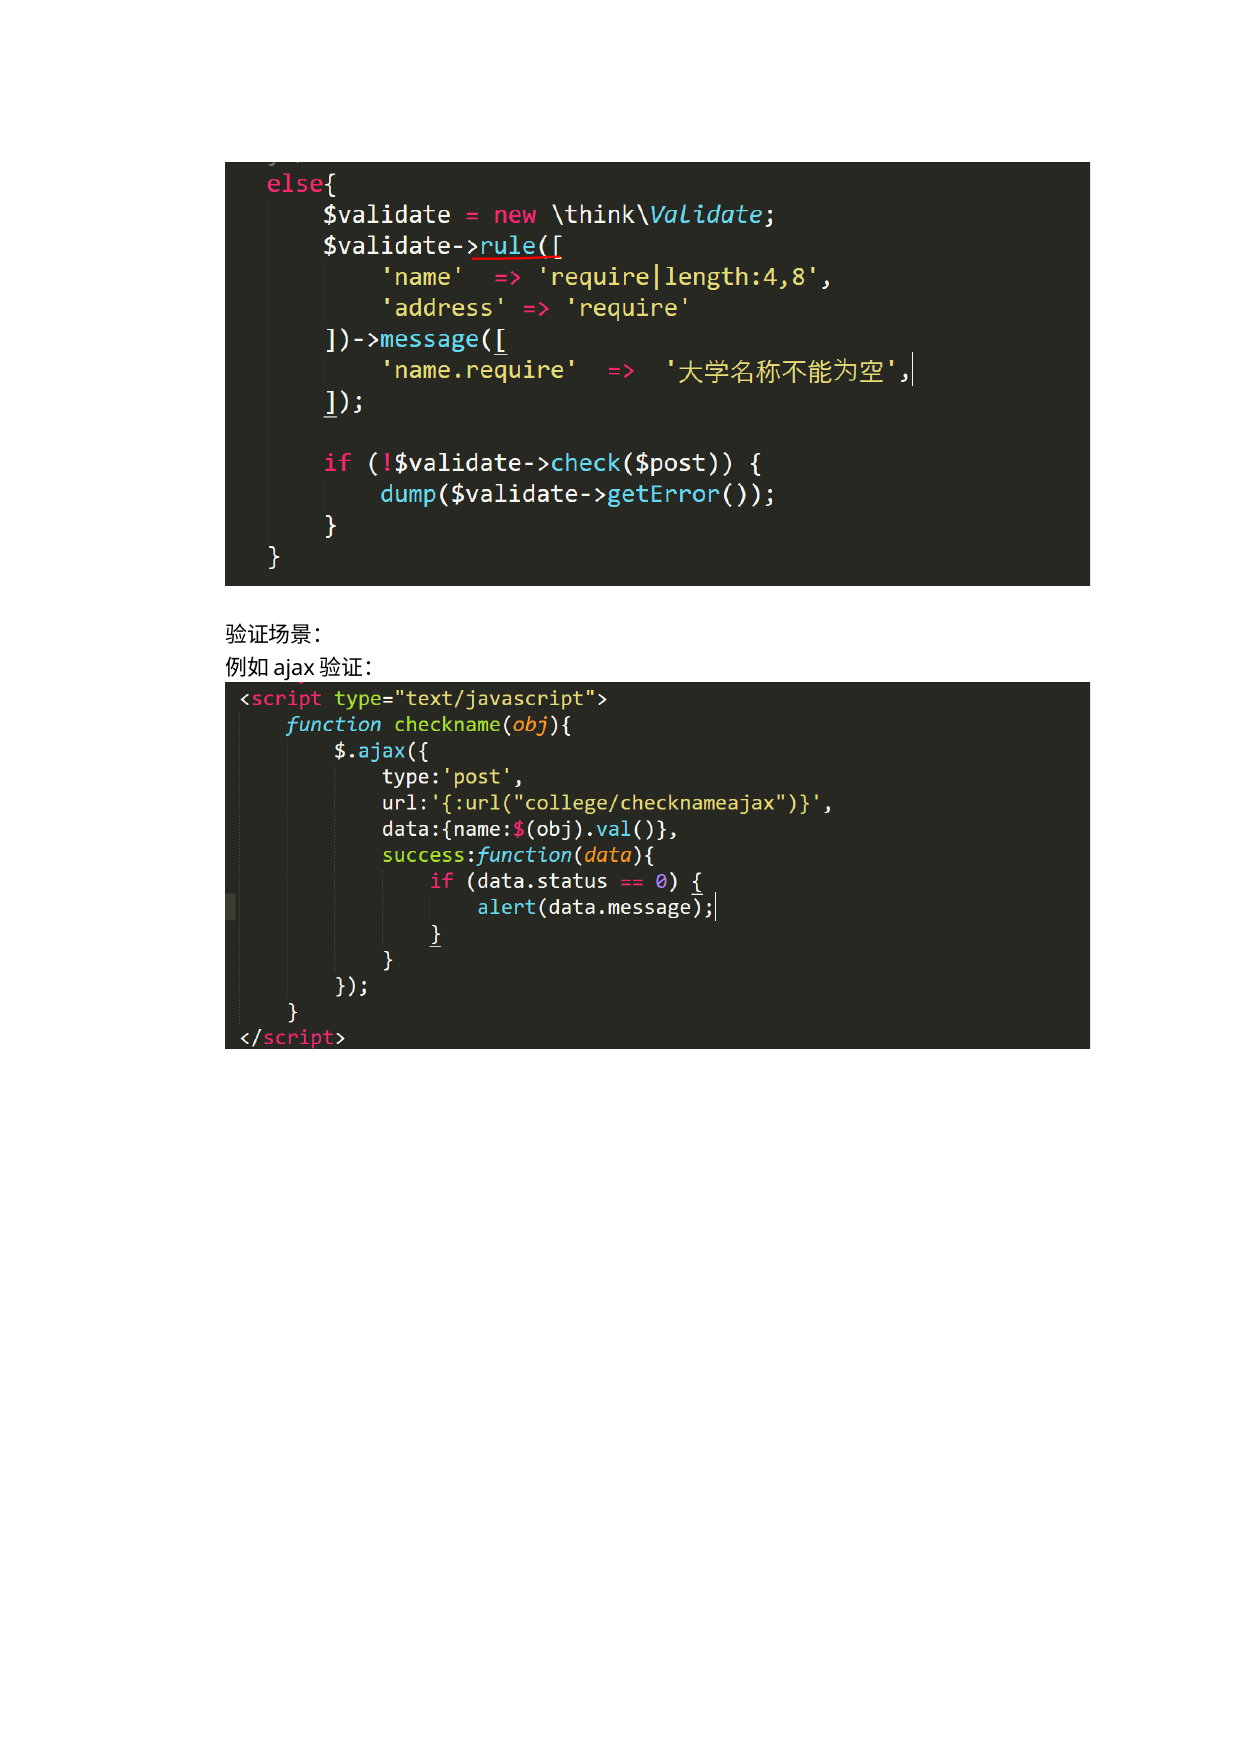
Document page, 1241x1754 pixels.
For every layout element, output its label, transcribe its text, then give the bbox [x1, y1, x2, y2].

list 例如ajax验证： [225, 649, 1053, 682]
picture [225, 162, 1091, 586]
list 验证场景： [225, 617, 1053, 649]
picture [225, 682, 1091, 1049]
